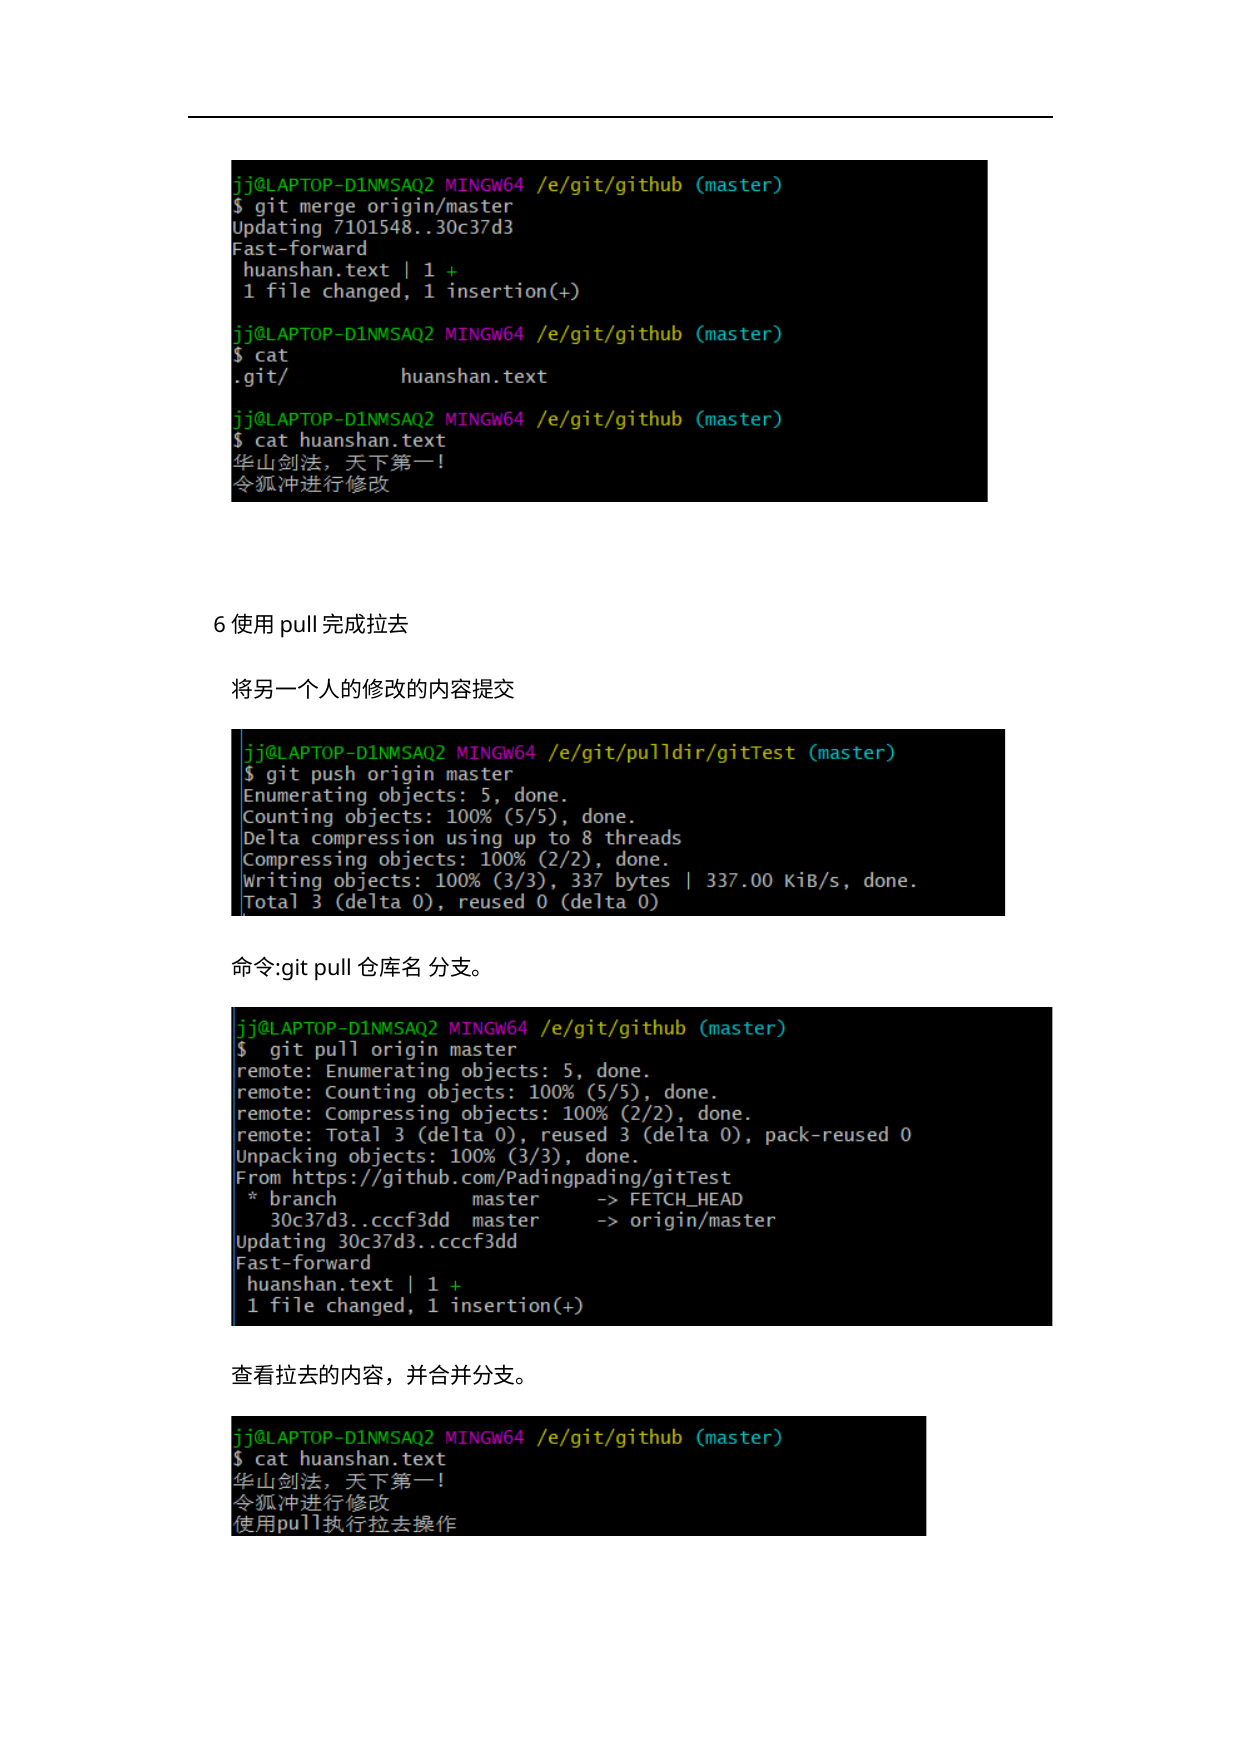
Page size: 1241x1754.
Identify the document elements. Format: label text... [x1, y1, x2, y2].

subtitle 使用pull完成拉去 [187, 607, 1053, 640]
picture [231, 1416, 927, 1536]
text 查看拉去的内容，并合并分支。 [187, 1358, 1053, 1390]
text 命令:git pull 仓库名 分支。 [187, 950, 1053, 982]
picture [231, 1007, 1053, 1326]
picture [231, 160, 988, 502]
picture [231, 729, 1005, 916]
text 将另一个人的修改的内容提交 [187, 671, 1053, 704]
